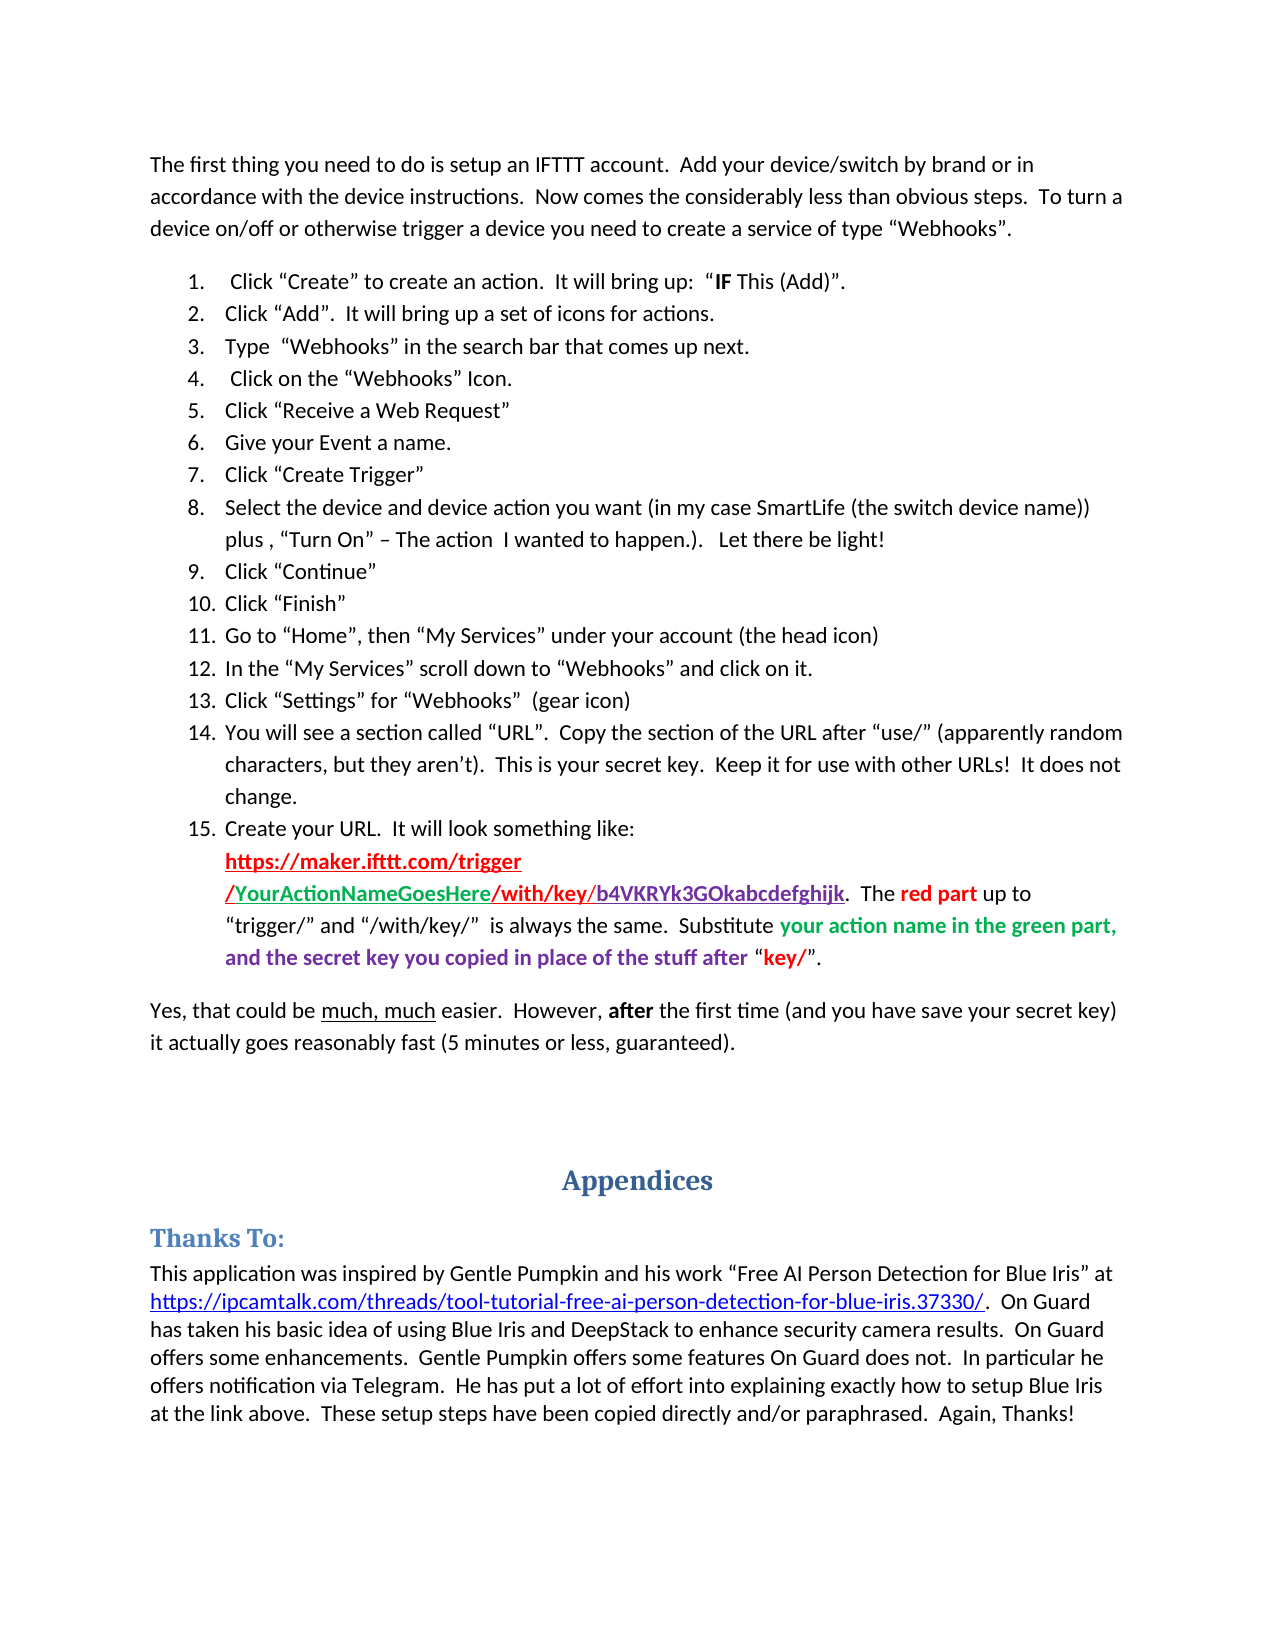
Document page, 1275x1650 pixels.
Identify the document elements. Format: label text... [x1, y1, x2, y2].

subtitle Thanks To: [150, 1223, 1125, 1254]
text This application was inspired by Gentle Pumpkin and his work “Free AI Person Detection for Blue Iris” at https://ipcamtalk.com/threads/tool-tutorial-free-ai-person-detection-for-blue-iris.37330/. On Guard has taken his basic idea of using Blue Iris and DeepStack to enhance security camera results. On Guard offers some enhancements. Gentle Pumpkin offers some features On Guard does not. In particular he offers notification via Telegram. He has put a lot of effort into explaining exactly how to setup Blue Iris at the link above. These setup steps have been copied directly and/or paraphrased. Again, Thanks! [150, 1259, 1125, 1427]
list Click “Finish” [187, 589, 1125, 617]
list Create your URL. It will look something like: https://maker.ifttt.com/trigger/YourActionNameGoesHere/with/key/b4VKRYk3GOkabcdefghijk. The red part up to “trigger/” and “/with/key/” is always the same. Substitute your action name in the green part, and the secret key you copied in place of the stuff after “key/”. [187, 814, 1125, 971]
text Yes, that could be much, much easier. However, after the first time (and you have save your secret key) it actually goes reasonably fast (5 minutes or less, guaranteed). [150, 996, 1125, 1057]
list Click “Continue” [187, 557, 1125, 585]
list Type “Webhooks” in the search bar that comes up next. [187, 332, 1125, 360]
subtitle Appendices [150, 1164, 1125, 1197]
text The first thing you need to do is setup an IFTTT account. Add your device/switch by brand or in accordance with the device instructions. Now comes the considerably less than obvious steps. To turn a device on/off or otherwise trigger a device you need to create a service of type “Webhooks”. [150, 150, 1125, 242]
list Click “Settings” for “Webhooks” (gear icon) [187, 686, 1125, 714]
list Click “Create Trigger” [187, 461, 1125, 488]
list Go to “Home”, then “My Services” under your account (the head icon) [187, 621, 1125, 649]
list Click “Add”. It will bring up a set of icons for actions. [187, 299, 1125, 328]
list Click on the “Webhooks” Icon. [187, 364, 1125, 392]
list You will see a section called “URL”. Copy the section of the URL after “use/” (apparently random characters, but they aren’t). This is your secret key. Keep it for use with other URLs! It does not change. [187, 718, 1125, 810]
list In the “My Services” scroll down to “Webhooks” and click on it. [187, 654, 1125, 682]
list Click “Create” to create an action. It will bring up: “IF This (Add)”. [187, 267, 1125, 295]
list Give your Event a name. [187, 428, 1125, 456]
list Click “Receive a Web Request” [187, 396, 1125, 424]
list Select the device and device action you want (in my case SmartLife (the switch device name)) plus , “Turn On” – The action I wanted to happen.). Let there be light! [187, 493, 1125, 553]
